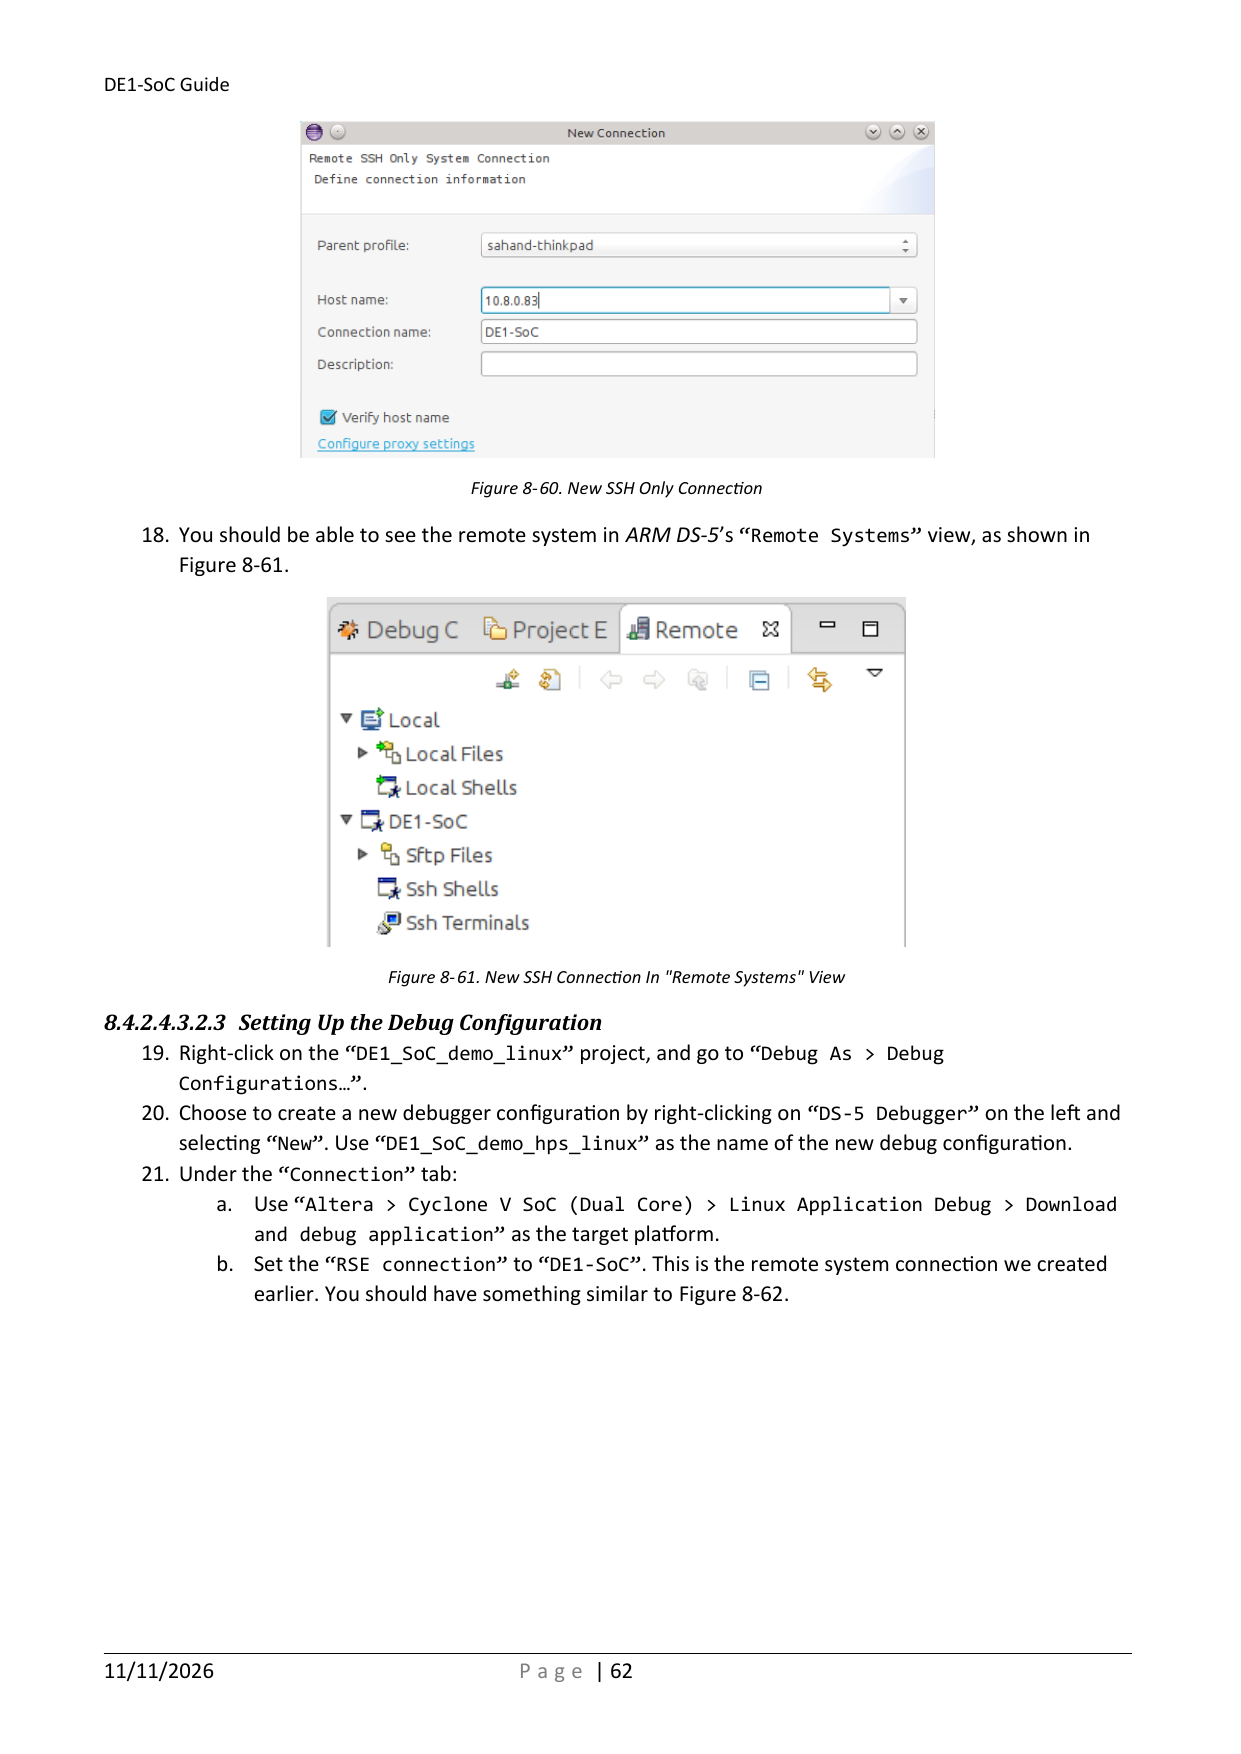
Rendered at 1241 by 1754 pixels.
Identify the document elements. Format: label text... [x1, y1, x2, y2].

list Use “Altera > Cyclone V SoC (Dual Core) > Linux Application Debug > Download and debug application” as the target platform. [216, 1189, 1132, 1247]
picture [326, 597, 906, 947]
list Under the “Connection” tab: [141, 1159, 1132, 1187]
list Choose to create a new debugger configuration by right-clicking on “DS-5 Debugger” on the left and selecting “New”. Use “DE1_SoC_demo_hps_linux” as the name of the new debug configuration. [141, 1098, 1132, 1157]
list Right-click on the “DE1_SoC_demo_linux” project, and go to “Debug As > Debug Configurations…”. [141, 1038, 1132, 1096]
picture [300, 121, 935, 458]
subtitle Setting Up the Debug Configuration [103, 1009, 1132, 1036]
